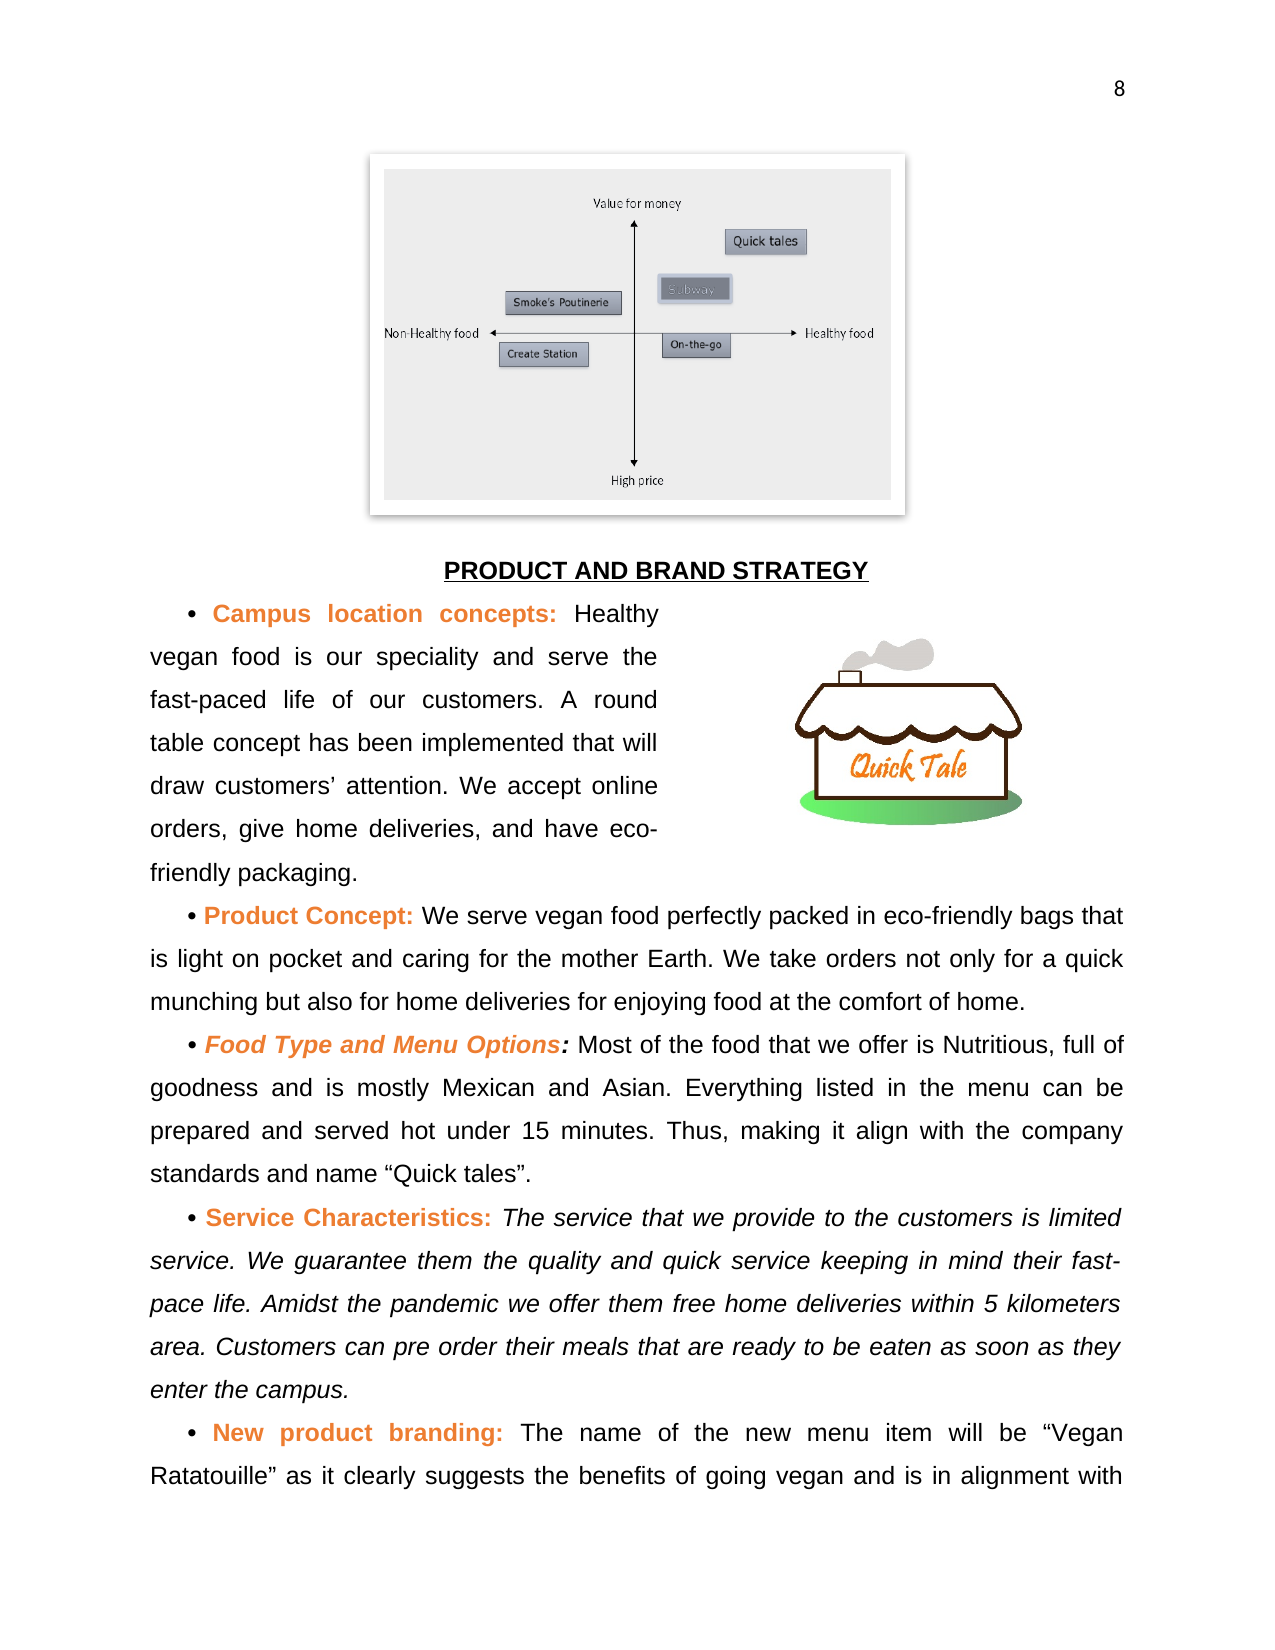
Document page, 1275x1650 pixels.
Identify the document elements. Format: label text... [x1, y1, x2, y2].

picture [676, 617, 1123, 877]
text • Service Characteristics: The service that we provide to the customers is limited service. We guarantee them the quality and quick service keeping in mind their fast- pace life. Amidst the pandemic we offer them free home deliveries within 5 kilometers area. Customers can pre order their meals that are ready to be eaten as soon as they enter the campus. [150, 1203, 1125, 1404]
text PRODUCT AND BRAND STRATEGY [150, 556, 1125, 584]
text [150, 1418, 1125, 1490]
text • Food Type and Menu Options: Most of the food that we offer is Nutritious, full of goodness and is mostly Mexican and Asian. Everything listed in the menu can be prepared and served hot under 15 minutes. Thus, making it align with the company standards and name “Quick tales”. [150, 1030, 1125, 1188]
text • Product Concept: We serve vegan food perfectly packed in eco-friendly bags that is light on pocket and caring for the mother Earth. We take orders not only for a quick munching but also for home deliveries for enjoying food at the comfort of home. [150, 901, 1125, 1016]
